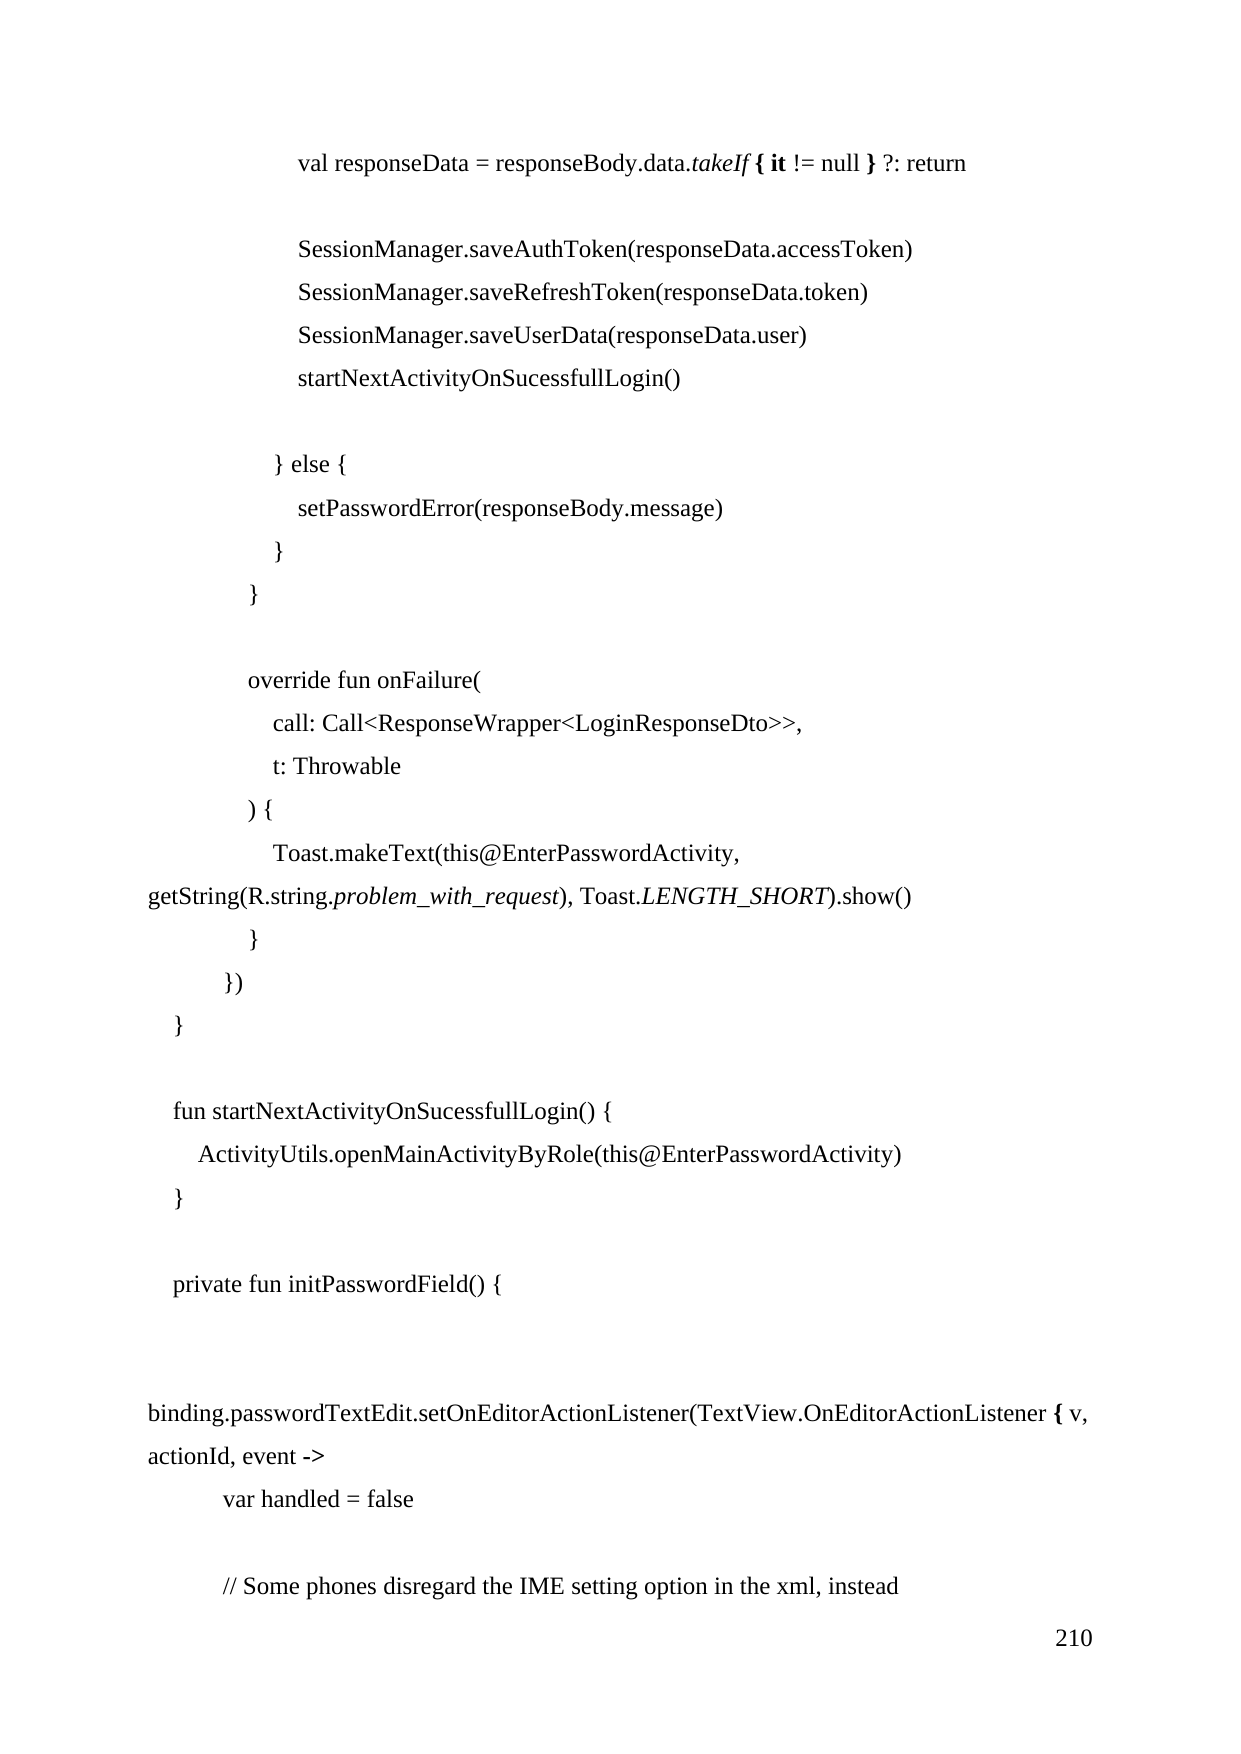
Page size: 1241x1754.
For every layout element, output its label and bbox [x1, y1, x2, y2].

text [148, 148, 1093, 1599]
